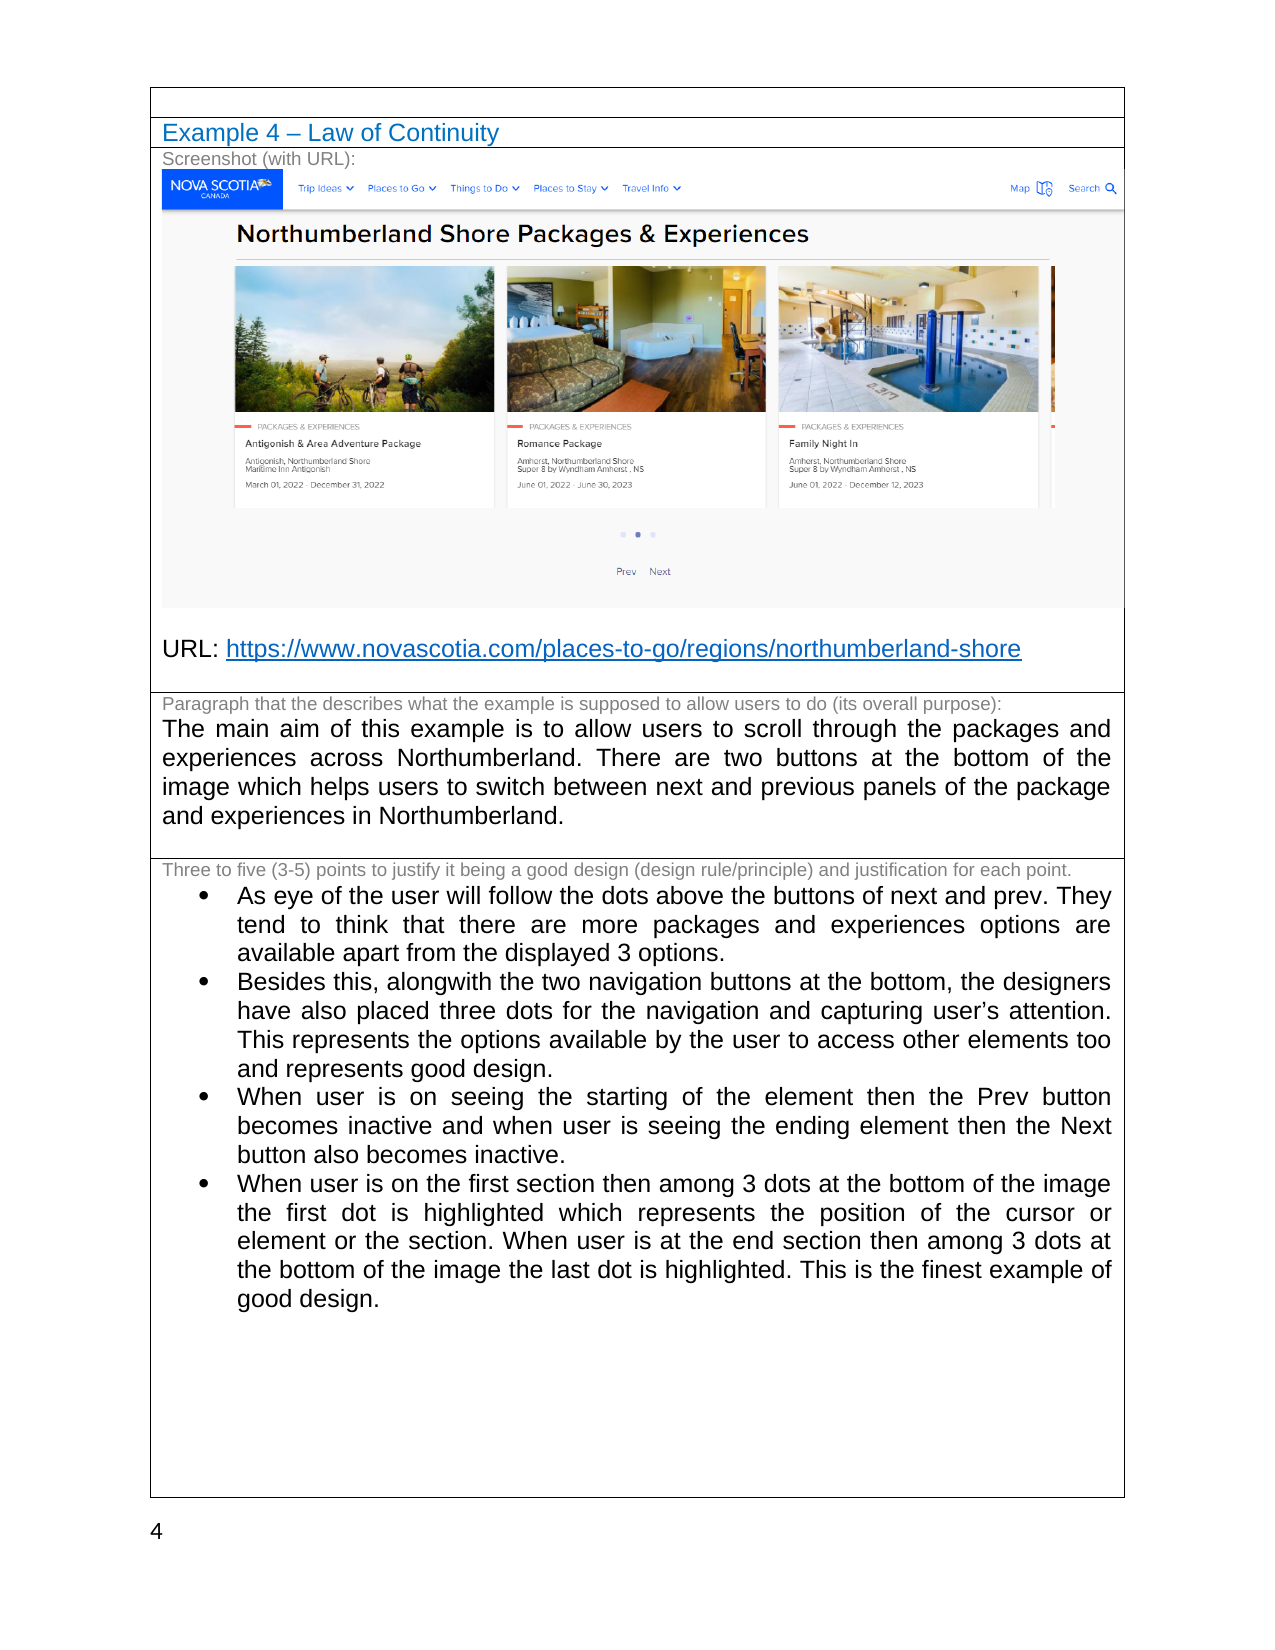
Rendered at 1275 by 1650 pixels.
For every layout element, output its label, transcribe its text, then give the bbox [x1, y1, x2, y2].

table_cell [151, 88, 1124, 117]
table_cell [151, 859, 1124, 1497]
picture [161, 169, 1125, 608]
table_cell Paragraph that the describes what the example is supposed to allow users to do (its overall purpose): The main aim of this example is to allow users to scroll through the packages and experiences across Northumberland. There are two buttons at the bottom of the image which helps users to switch between next and previous panels of the package and experiences in Northumberland. [151, 693, 1124, 858]
table_cell Example 4 – Law of Continuity [151, 118, 1124, 147]
table_cell Screenshot (with URL): URL: https://www.novascotia.com/places-to-go/regions/northumberland-shore [151, 148, 1124, 692]
